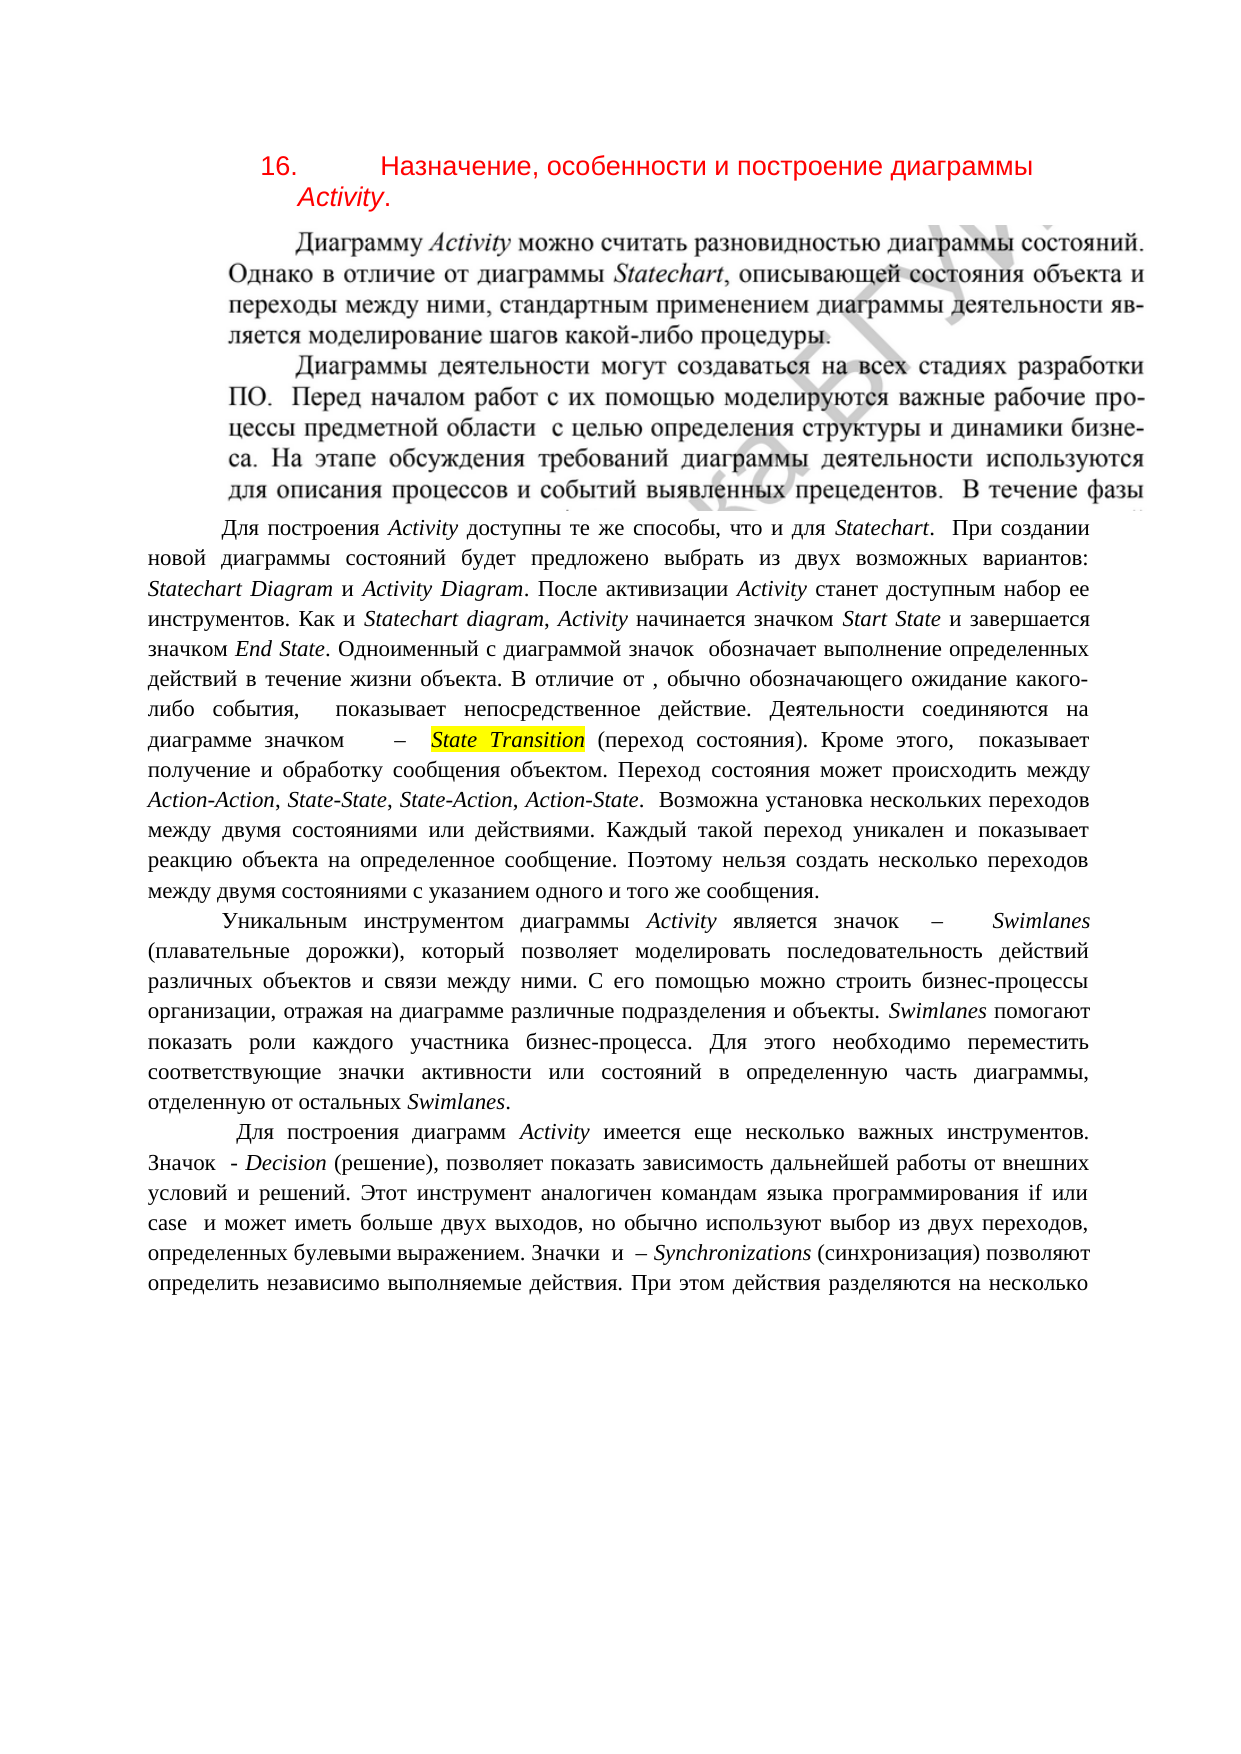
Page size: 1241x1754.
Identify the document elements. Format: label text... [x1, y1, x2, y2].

text Уникальным инструментом диаграммы Activity является значок – Swimlanes (плавательные дорожки), который позволяет моделировать последовательность действий различных объектов и связи между ними. С его помощью можно строить бизнес-процессы организации, отражая на диаграмме различные подразделения и объекты. Swimlanes помогают показать роли каждого участника бизнес-процесса. Для этого необходимо переместить соответствующие значки активности или состояний в определенную часть диаграммы, отделенную от остальных Swimlanes. [148, 907, 1090, 1114]
text Для построения Activity доступны те же способы, что и для Statechart. При создании новой диаграммы состояний будет предложено выбрать из двух возможных вариантов: Statechart Diagram и Activity Diagram. После активизации Activity станет доступным набор ее инструментов. Как и Statechart diagram, Activity начинается значком Start State и завершается значком End State. Одноименный с диаграммой значок обозначает выполнение определенных действий в течение жизни объекта. В отличие от , обычно обозначающего ожидание какого-либо события, показывает непосредственное действие. Деятельности соединяются на диаграмме значком – State Transition (переход состояния). Кроме этого, показывает получение и обработку сообщения объектом. Переход состояния может происходить между Action-Action, State-State, State-Action, Action-State. Возможна установка нескольких переходов между двумя состояниями или действиями. Каждый такой переход уникален и показывает реакцию объекта на определенное сообщение. Поэтому нельзя создать несколько переходов между двумя состояниями с указанием одного и того же сообщения. [148, 514, 1090, 903]
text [148, 1118, 1090, 1296]
picture [222, 225, 1163, 511]
subtitle Назначение, особенности и построение диаграммы Activity. [260, 150, 1090, 212]
